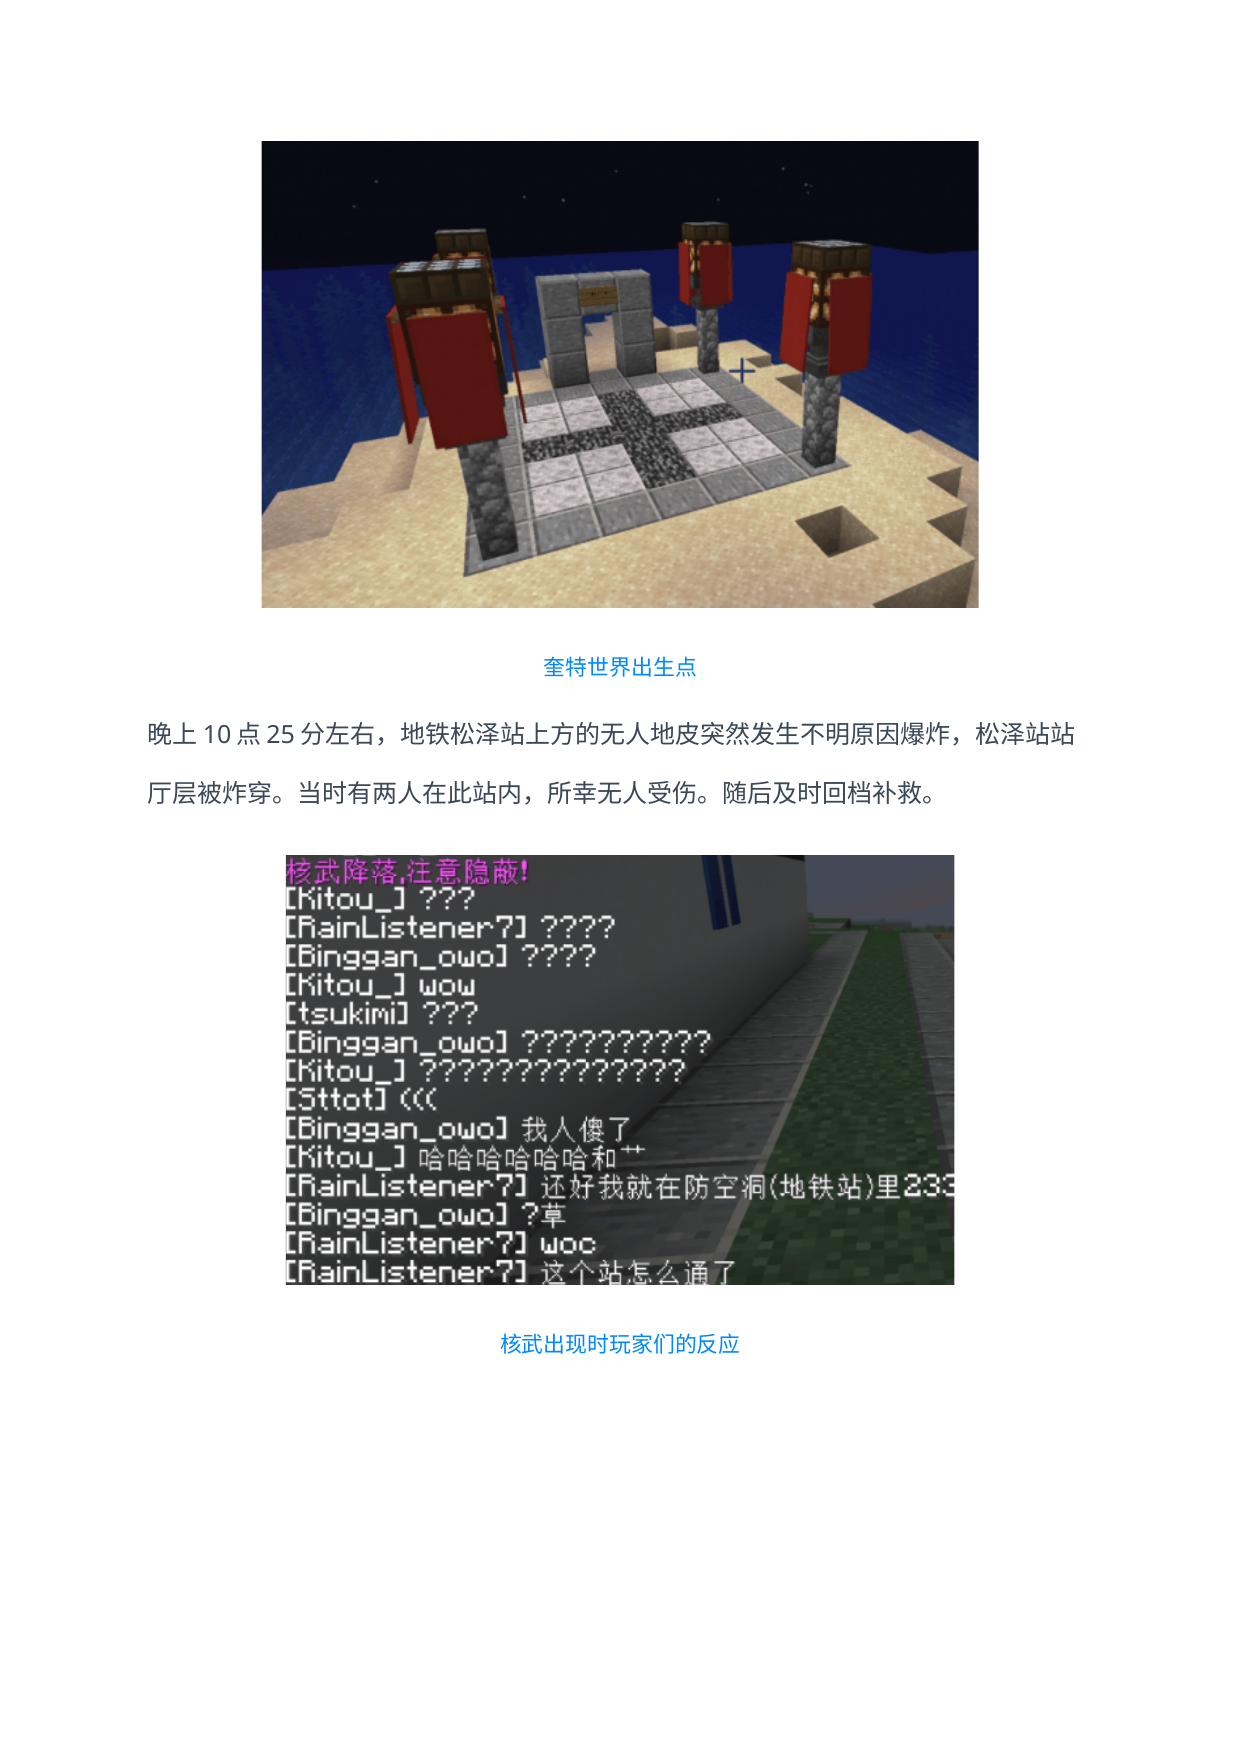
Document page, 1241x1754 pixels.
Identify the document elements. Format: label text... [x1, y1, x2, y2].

text 晚上10点25分左右，地铁松泽站上方的无人地皮突然发生不明原因爆炸，松泽站站厅层被炸穿。当时有两人在此站内，所幸无人受伤。随后及时回档补救。 [148, 715, 1093, 809]
picture [285, 855, 955, 1285]
text 核武出现时玩家们的反应 [148, 1327, 1093, 1359]
picture [261, 141, 979, 608]
text 奎特世界出生点 [148, 650, 1093, 682]
